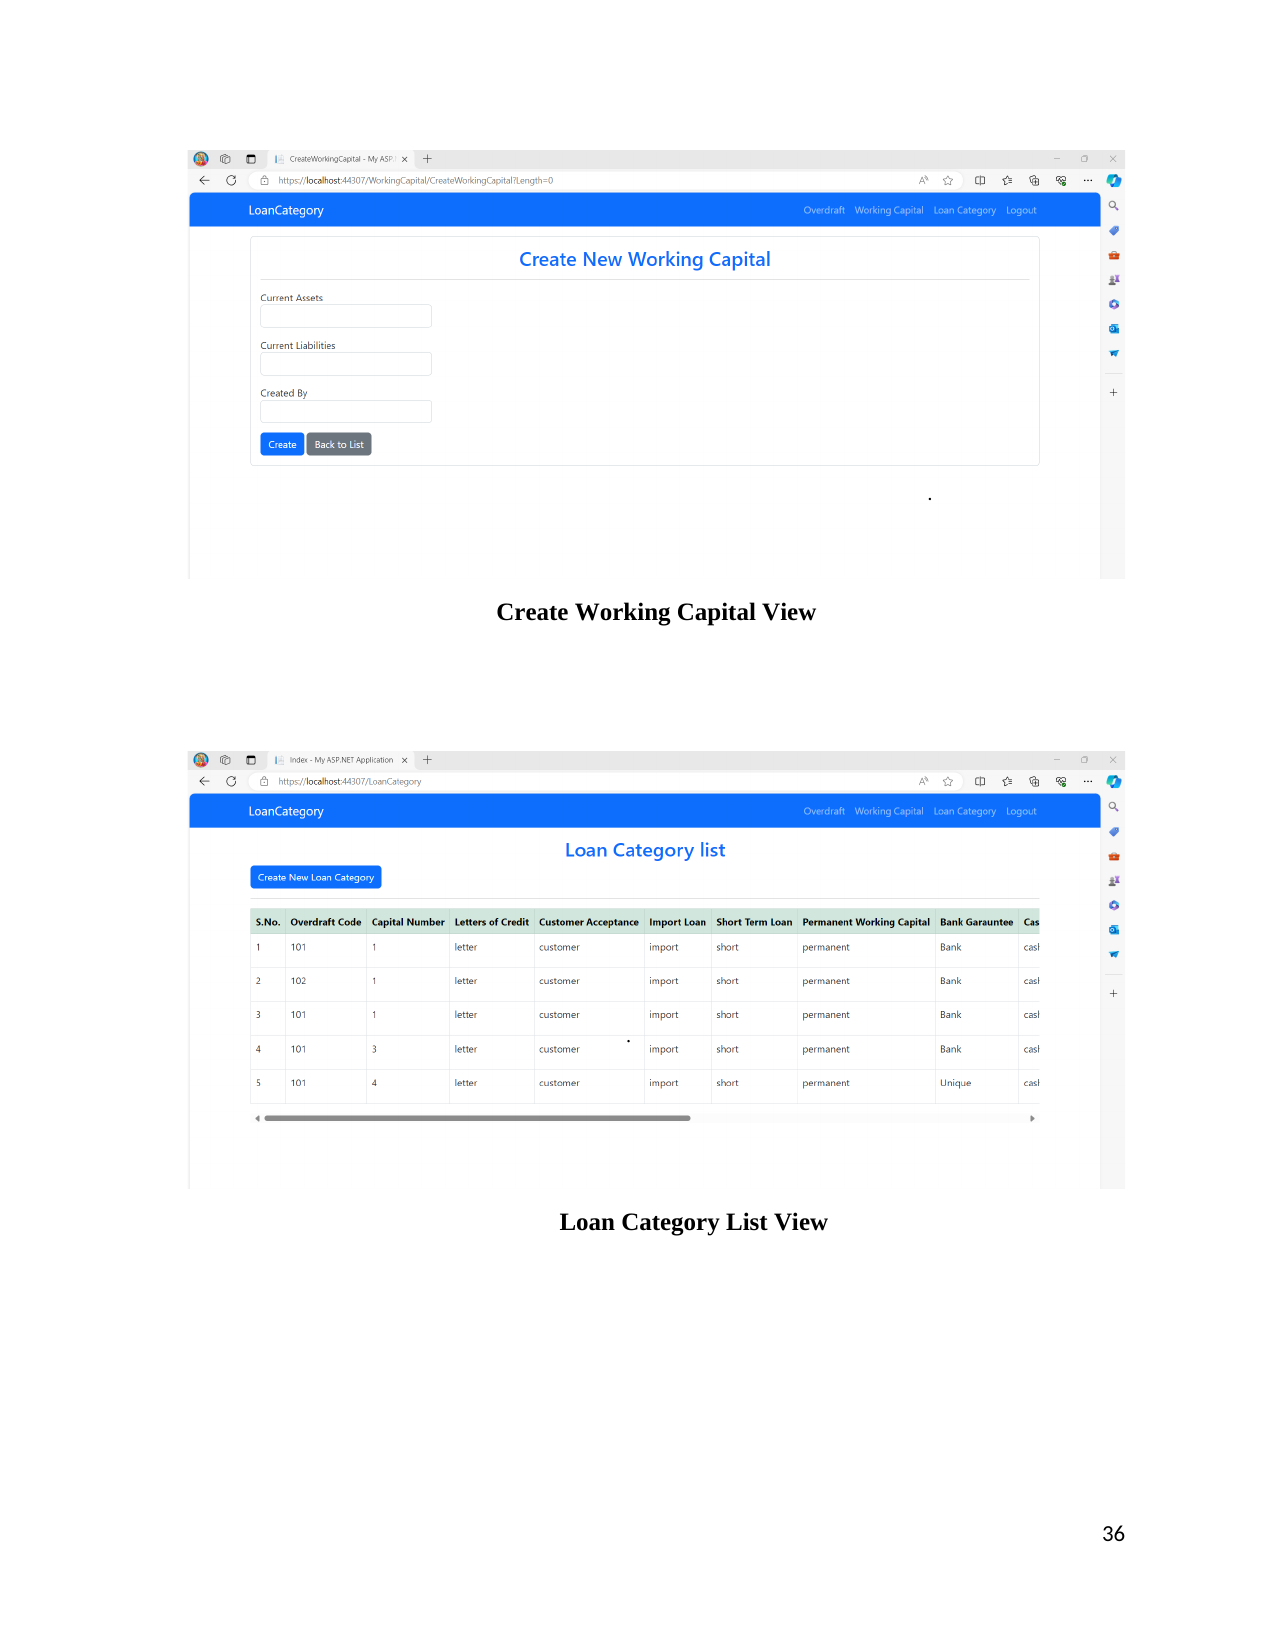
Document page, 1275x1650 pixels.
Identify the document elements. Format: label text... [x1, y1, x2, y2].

picture [187, 150, 1125, 579]
text Create Working Capital View [187, 597, 1125, 626]
text Loan Category List View [187, 1207, 1125, 1236]
picture [187, 751, 1125, 1189]
